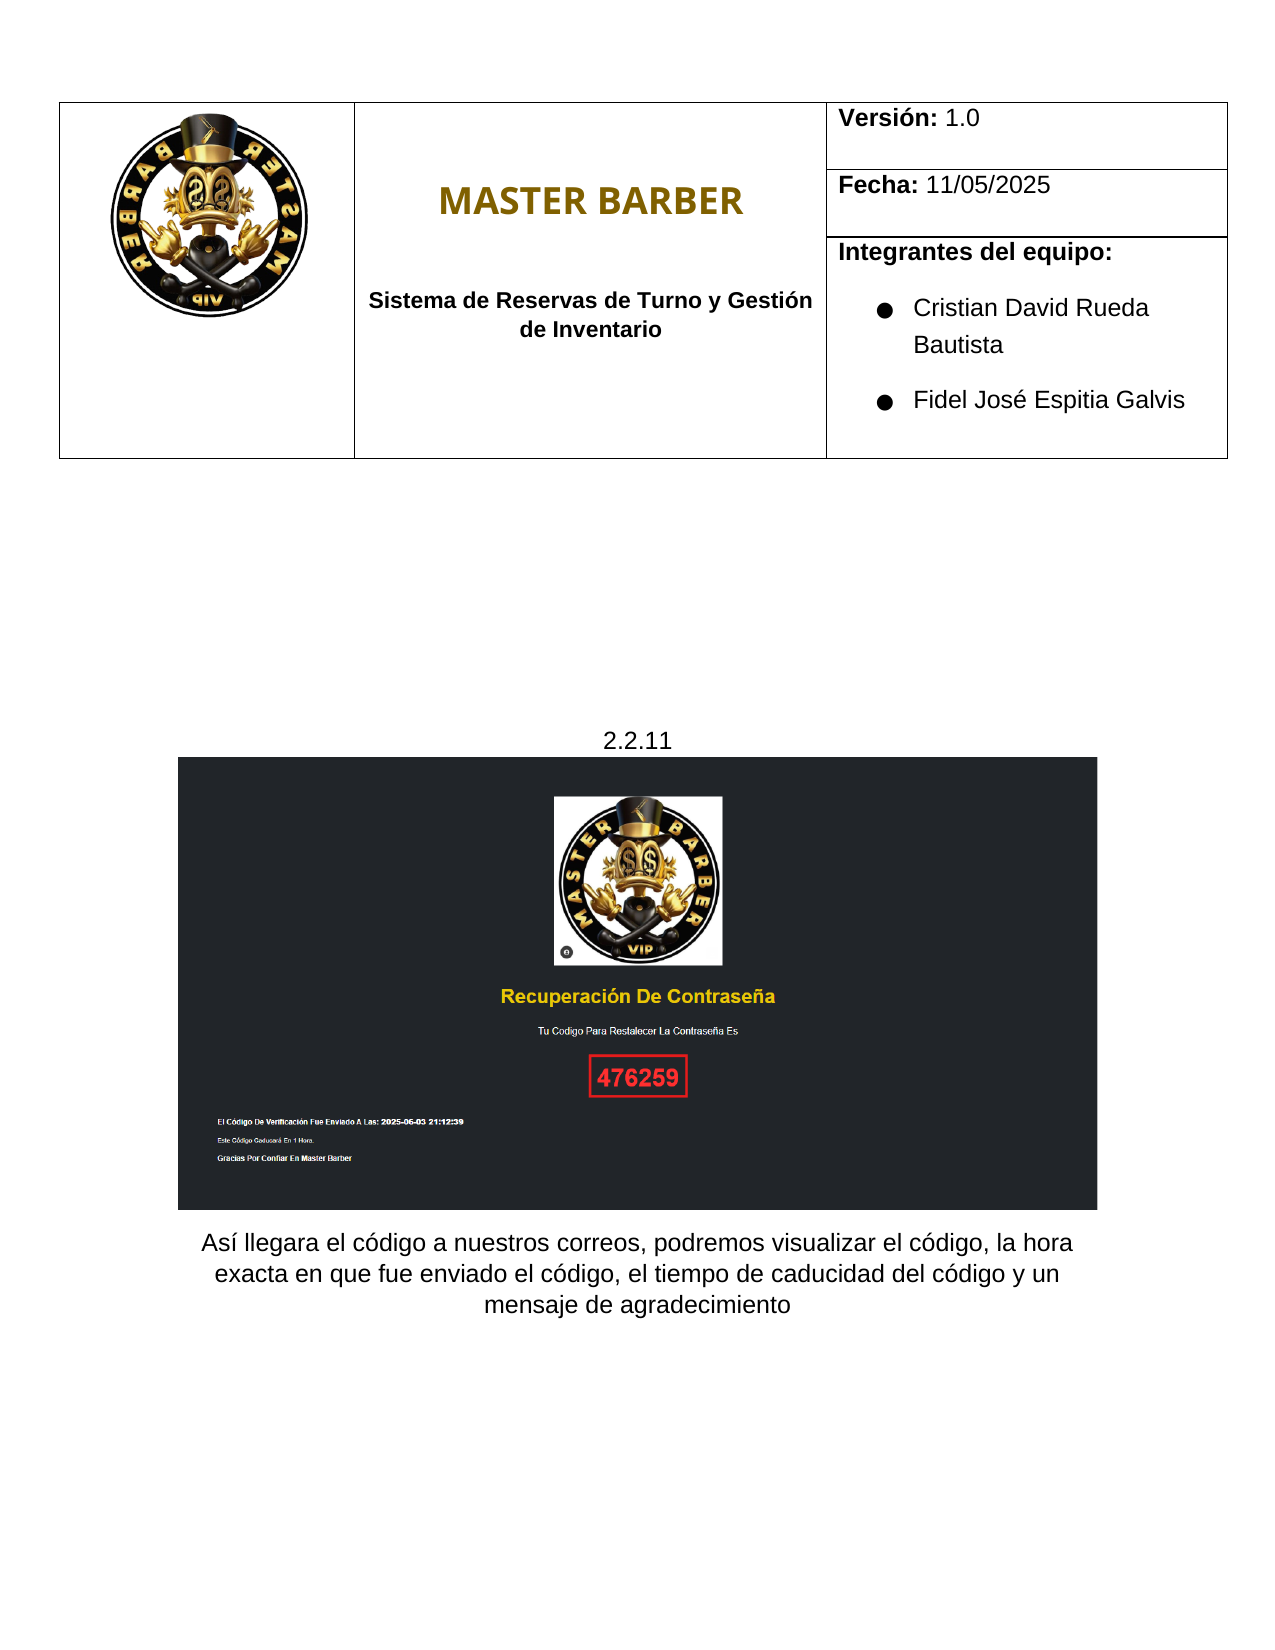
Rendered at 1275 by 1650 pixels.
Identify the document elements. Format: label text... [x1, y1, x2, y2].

picture [100, 102, 313, 321]
text Así llegara el código a nuestros correos, podremos visualizar el código, la hora exacta en que fue enviado el código, el tiempo de caducidad del código y un mensaje de agradecimiento [177, 1228, 1098, 1319]
picture [177, 756, 1098, 1210]
text 2.2.11 [177, 726, 1098, 756]
